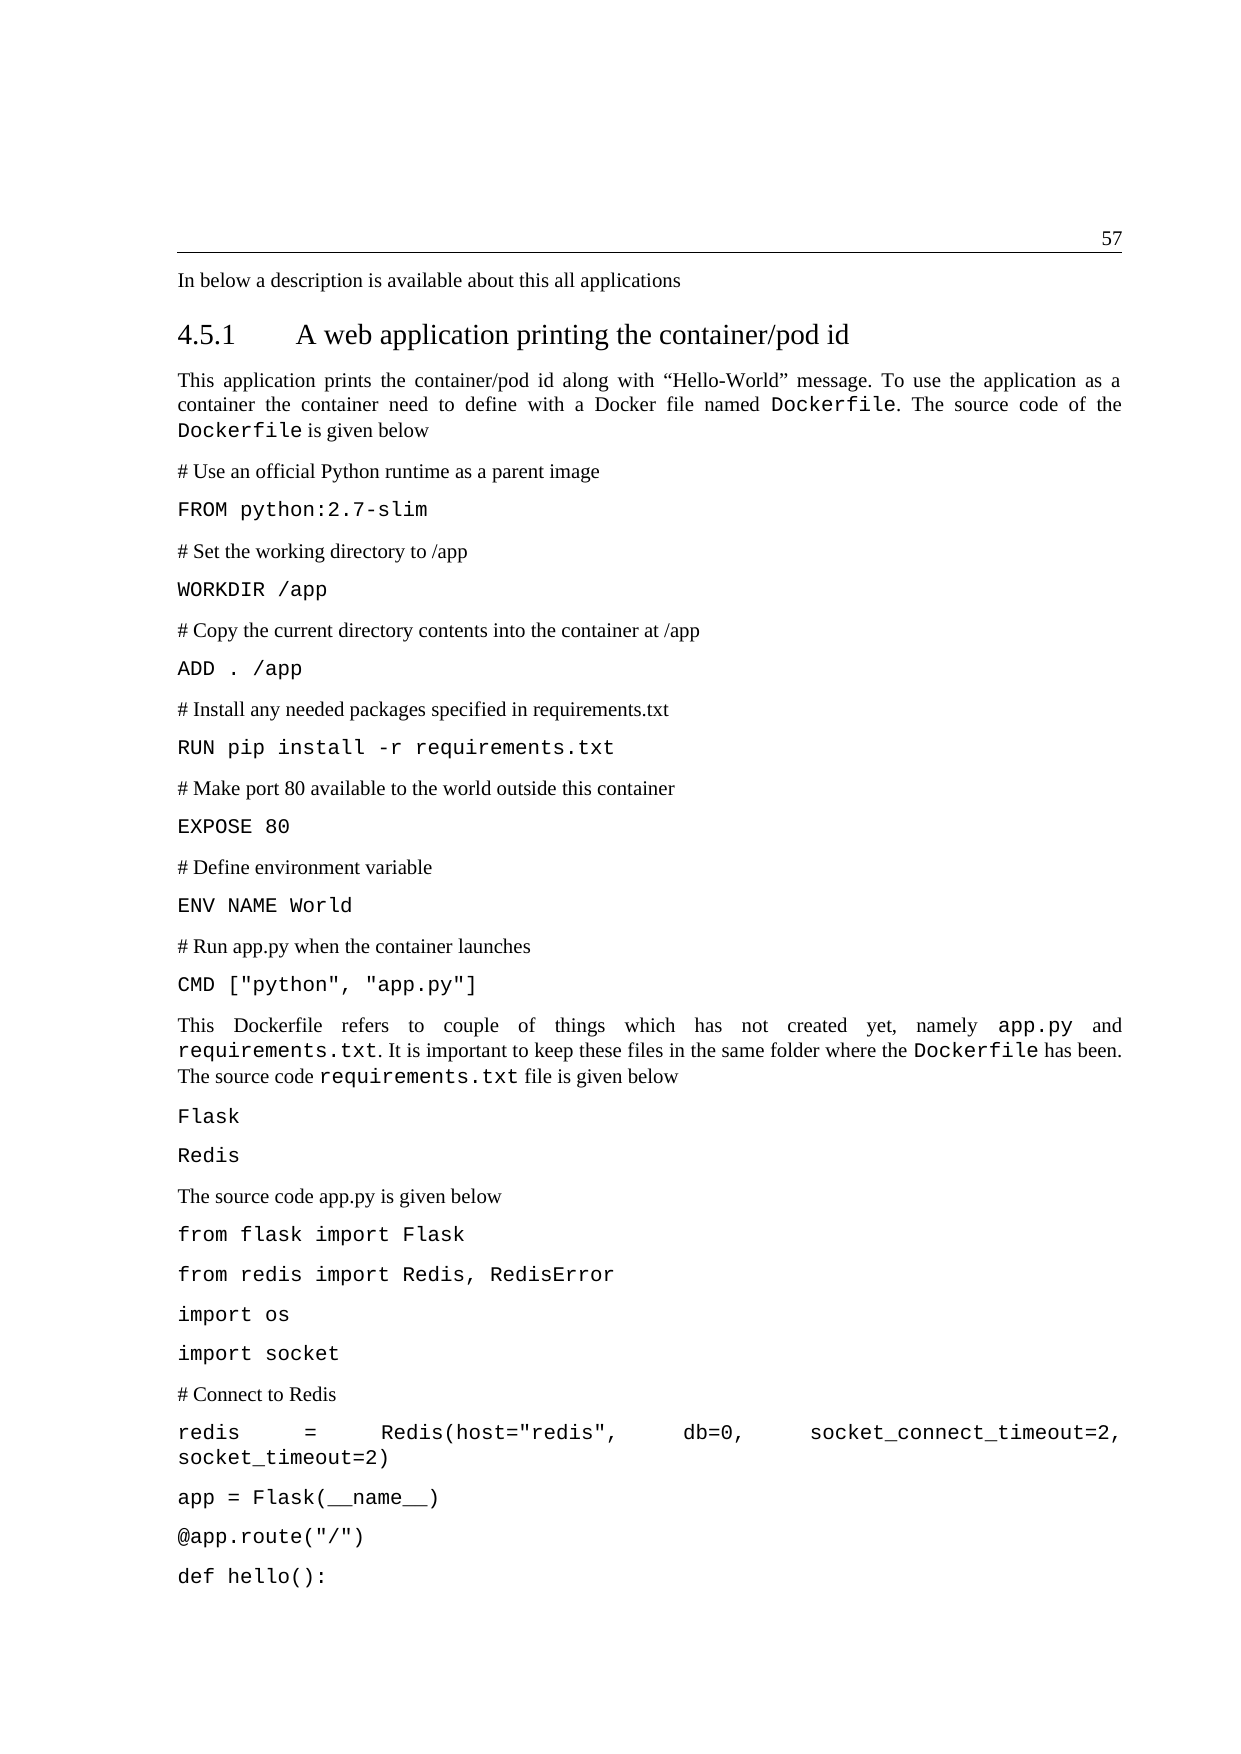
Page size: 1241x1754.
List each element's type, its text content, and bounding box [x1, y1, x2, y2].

text The source code app.py is given below [177, 1183, 1122, 1208]
text from redis import Redis, RedisError [177, 1263, 1122, 1288]
text # Connect to Redis [177, 1381, 1122, 1406]
text This application prints the container/pod id along with “Hello-World” message. To use the application as a container the container need to define with a Docker file named Dockerfile. The source code of the Dockerfile is given below [177, 367, 1122, 444]
text FROM python:2.7-slim [177, 498, 1122, 523]
text @app.route("/") [177, 1525, 1122, 1550]
text # Define environment variable [177, 854, 1122, 879]
text def hello(): [177, 1565, 1122, 1590]
text # Make port 80 available to the world outside this container [177, 775, 1122, 800]
text import os [177, 1302, 1122, 1327]
text # Set the working directory to /app [177, 538, 1122, 563]
text This Dockerfile refers to couple of things which has not created yet, namely app.py and requirements.txt. It is important to keep these files in the same folder where the Dockerfile has been. The source code requirements.txt file is given below [177, 1013, 1122, 1090]
text CMD ["python", "app.py"] [177, 973, 1122, 998]
text # Copy the current directory contents into the container at /app [177, 617, 1122, 642]
text ADD . /app [177, 656, 1122, 681]
text redis = Redis(host="redis", db=0, socket_connect_timeout=2, socket_timeout=2) [177, 1421, 1122, 1471]
text Flask [177, 1104, 1122, 1129]
text WORKDIR /app [177, 577, 1122, 602]
text EXPOSE 80 [177, 815, 1122, 840]
subtitle A web application printing the container/pod id [177, 317, 1122, 351]
text # Install any needed packages specified in requirements.txt [177, 696, 1122, 721]
text ENV NAME World [177, 894, 1122, 919]
text import socket [177, 1342, 1122, 1367]
text # Use an official Python runtime as a parent image [177, 458, 1122, 483]
text app = Flask(__name__) [177, 1486, 1122, 1511]
text In below a description is available about this all applications [177, 267, 1122, 292]
text # Run app.py when the container launches [177, 933, 1122, 958]
text RUN pip install -r requirements.txt [177, 736, 1122, 761]
text from flask import Flask [177, 1223, 1122, 1248]
text Redis [177, 1144, 1122, 1169]
